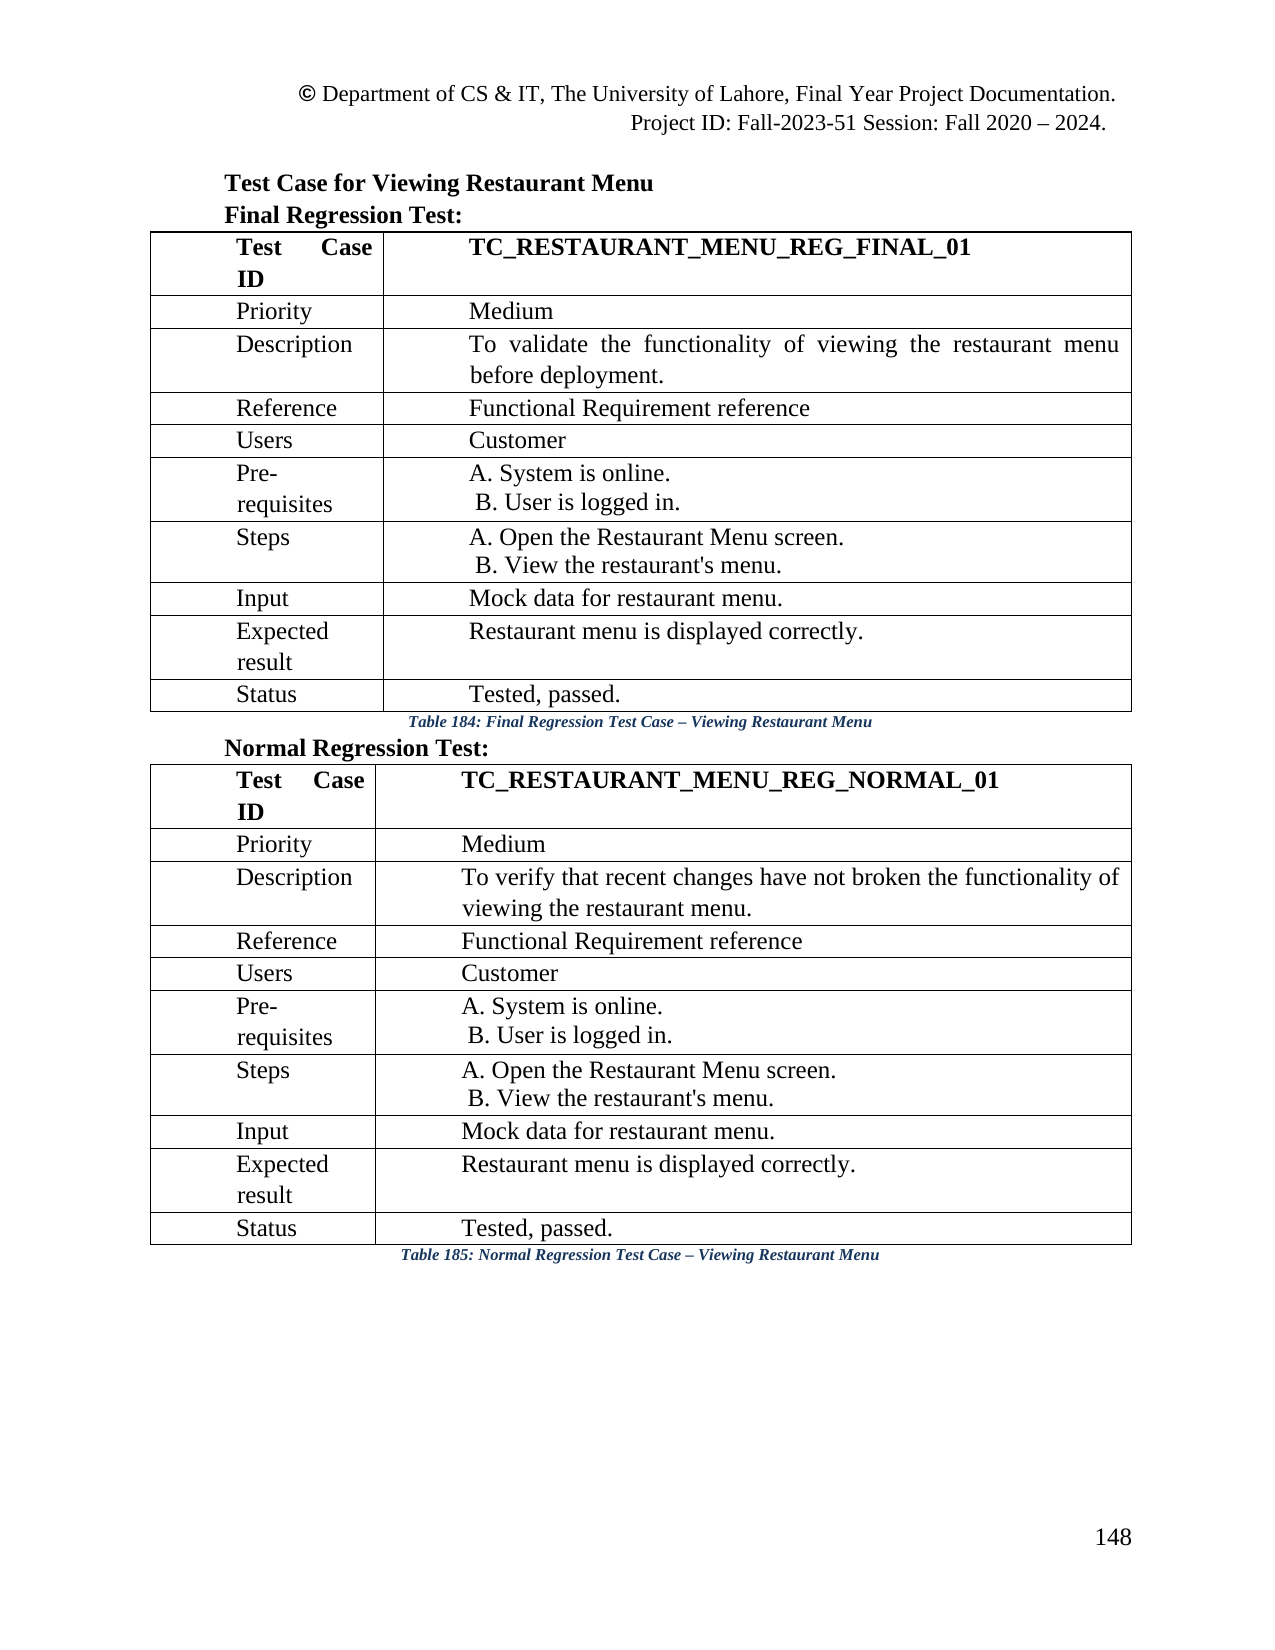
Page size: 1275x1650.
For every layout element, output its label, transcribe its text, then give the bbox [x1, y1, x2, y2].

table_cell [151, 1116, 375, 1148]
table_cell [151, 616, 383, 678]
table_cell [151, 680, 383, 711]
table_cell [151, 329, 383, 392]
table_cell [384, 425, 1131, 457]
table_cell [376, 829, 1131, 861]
subtitle Table 184: Final Regression Test Case – Viewing Restaurant Menu [150, 712, 1132, 731]
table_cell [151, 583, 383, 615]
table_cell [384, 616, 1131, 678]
text Test Case for Viewing Restaurant Menu [224, 168, 1132, 197]
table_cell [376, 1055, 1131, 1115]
subtitle Table 185: Normal Regression Test Case – Viewing Restaurant Menu [150, 1245, 1132, 1264]
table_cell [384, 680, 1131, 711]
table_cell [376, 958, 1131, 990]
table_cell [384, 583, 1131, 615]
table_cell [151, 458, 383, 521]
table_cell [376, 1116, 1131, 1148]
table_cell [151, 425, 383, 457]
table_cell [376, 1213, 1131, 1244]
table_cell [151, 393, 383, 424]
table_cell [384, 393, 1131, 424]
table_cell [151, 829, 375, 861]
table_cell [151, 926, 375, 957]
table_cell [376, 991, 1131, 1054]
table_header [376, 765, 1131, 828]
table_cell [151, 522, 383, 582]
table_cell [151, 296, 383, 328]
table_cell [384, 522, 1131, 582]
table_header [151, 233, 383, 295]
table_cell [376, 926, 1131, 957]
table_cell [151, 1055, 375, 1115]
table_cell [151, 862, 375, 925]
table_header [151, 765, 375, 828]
text Normal Regression Test: [224, 733, 1132, 762]
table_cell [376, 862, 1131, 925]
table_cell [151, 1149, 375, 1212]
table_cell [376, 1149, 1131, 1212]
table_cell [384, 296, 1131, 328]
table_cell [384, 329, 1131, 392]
text Final Regression Test: [224, 200, 1132, 228]
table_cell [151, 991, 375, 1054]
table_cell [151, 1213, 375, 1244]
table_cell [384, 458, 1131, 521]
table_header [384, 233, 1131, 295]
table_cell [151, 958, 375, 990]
